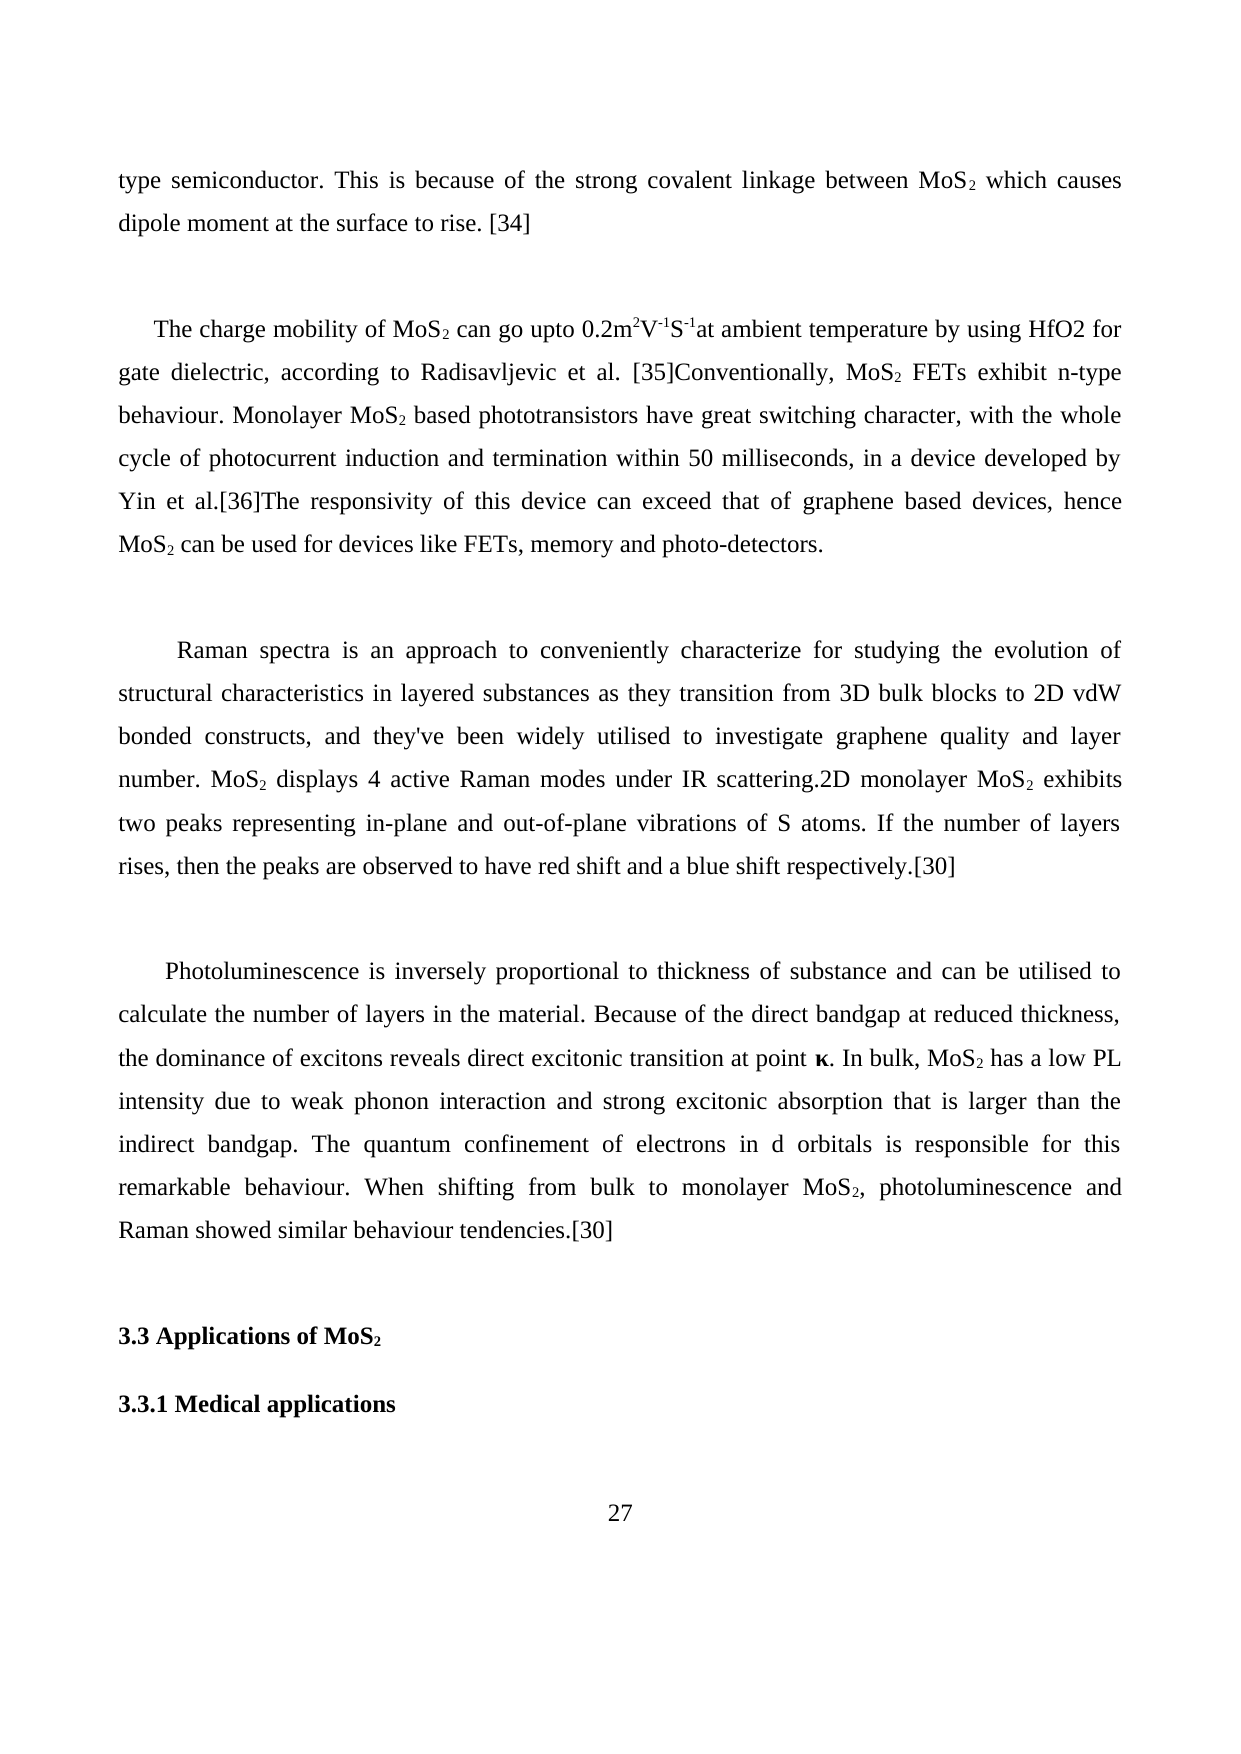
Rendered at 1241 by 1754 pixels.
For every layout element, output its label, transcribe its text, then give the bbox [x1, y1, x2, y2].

text Photoluminescence is inversely proportional to thickness of substance and can be utilised to calculate the number of layers in the material. Because of the direct bandgap at reduced thickness, the dominance of excitons reveals direct excitonic transition at point κ. In bulk, MoS2 has a low PL intensity due to weak phonon interaction and strong excitonic absorption that is larger than the indirect bandgap. The quantum confinement of electrons in d orbitals is responsible for this remarkable behaviour. When shifting from bulk to monolayer MoS2, photoluminescence and Raman showed similar behaviour tendencies. [118, 956, 1122, 1244]
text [118, 165, 1122, 237]
subtitle 3.3.1 Medical applications [118, 1389, 1122, 1418]
subtitle 3.3 Applications of MoS2 [118, 1321, 1122, 1349]
text The charge mobility of MoS2 can go upto 0.2m2V-1S-1at ambient temperature by using HfO2 for gate dielectric, according to Radisavljevic et al. Conventionally, MoS2 FETs exhibit n-type behaviour. Monolayer MoS2 based phototransistors have great switching character, with the whole cycle of photocurrent induction and termination within 50 milliseconds, in a device developed by Yin et al.The responsivity of this device can exceed that of graphene based devices, hence MoS2 can be used for devices like FETs, memory and photo-detectors. [118, 314, 1122, 558]
text Raman spectra is an approach to conveniently characterize for studying the evolution of structural characteristics in layered substances as they transition from 3D bulk blocks to 2D vdW bonded constructs, and they've been widely utilised to investigate graphene quality and layer number. MoS2 displays 4 active Raman modes under IR scattering.2D monolayer MoS2 exhibits two peaks representing in-plane and out-of-plane vibrations of S atoms. If the number of layers rises, then the peaks are observed to have red shift and a blue shift respectively. [118, 635, 1122, 879]
